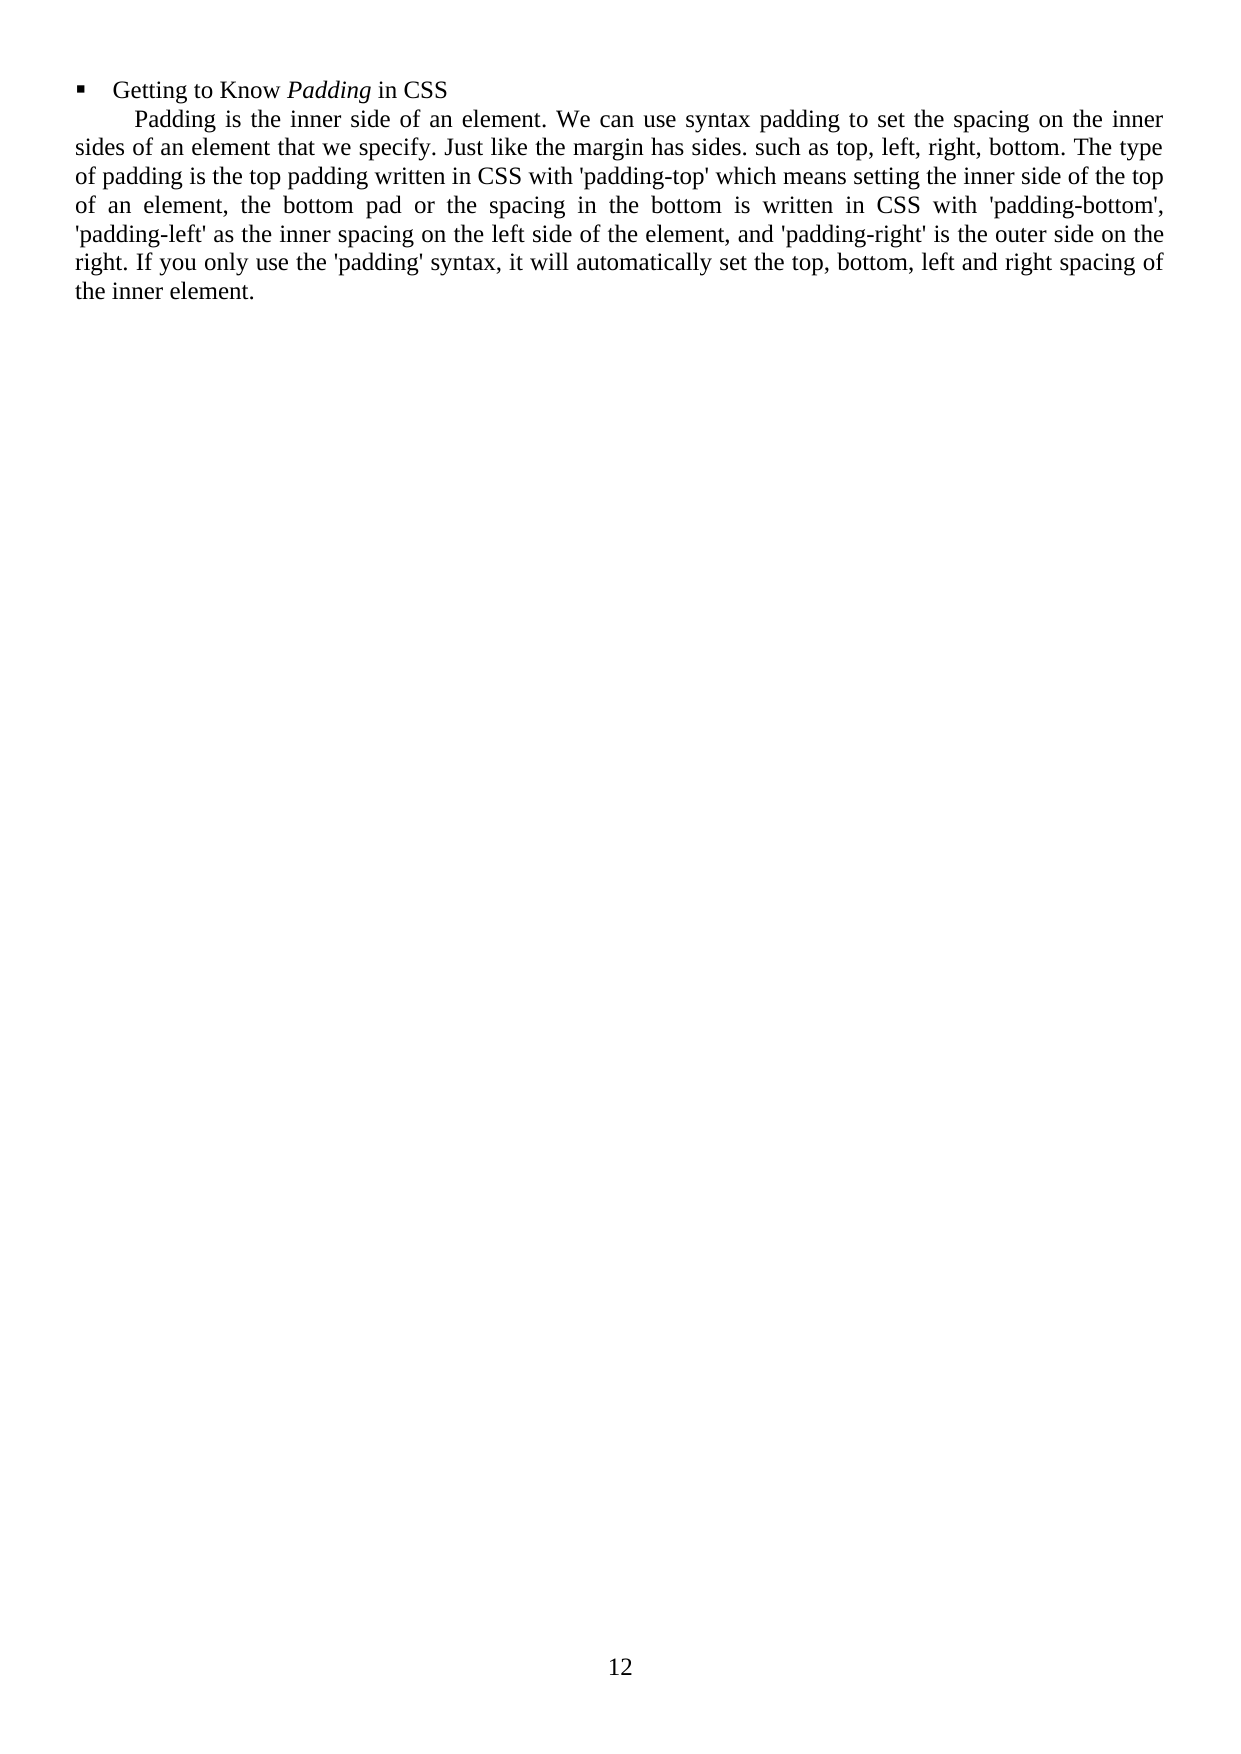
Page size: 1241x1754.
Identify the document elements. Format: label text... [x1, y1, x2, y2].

list Getting to Know Padding in CSS [75, 75, 1165, 104]
text Padding is the inner side of an element. We can use syntax padding to set the spacing on the inner sides of an element that we specify. Just like the margin has sides. such as top, left, right, bottom. The type of padding is the top padding written in CSS with 'padding-top' which means setting the inner side of the top of an element, the bottom pad or the spacing in the bottom is written in CSS with 'padding-bottom', 'padding-left' as the inner spacing on the left side of the element, and 'padding-right' is the outer side on the right. If you only use the 'padding' syntax, it will automatically set the top, bottom, left and right spacing of the inner element. [75, 104, 1165, 305]
